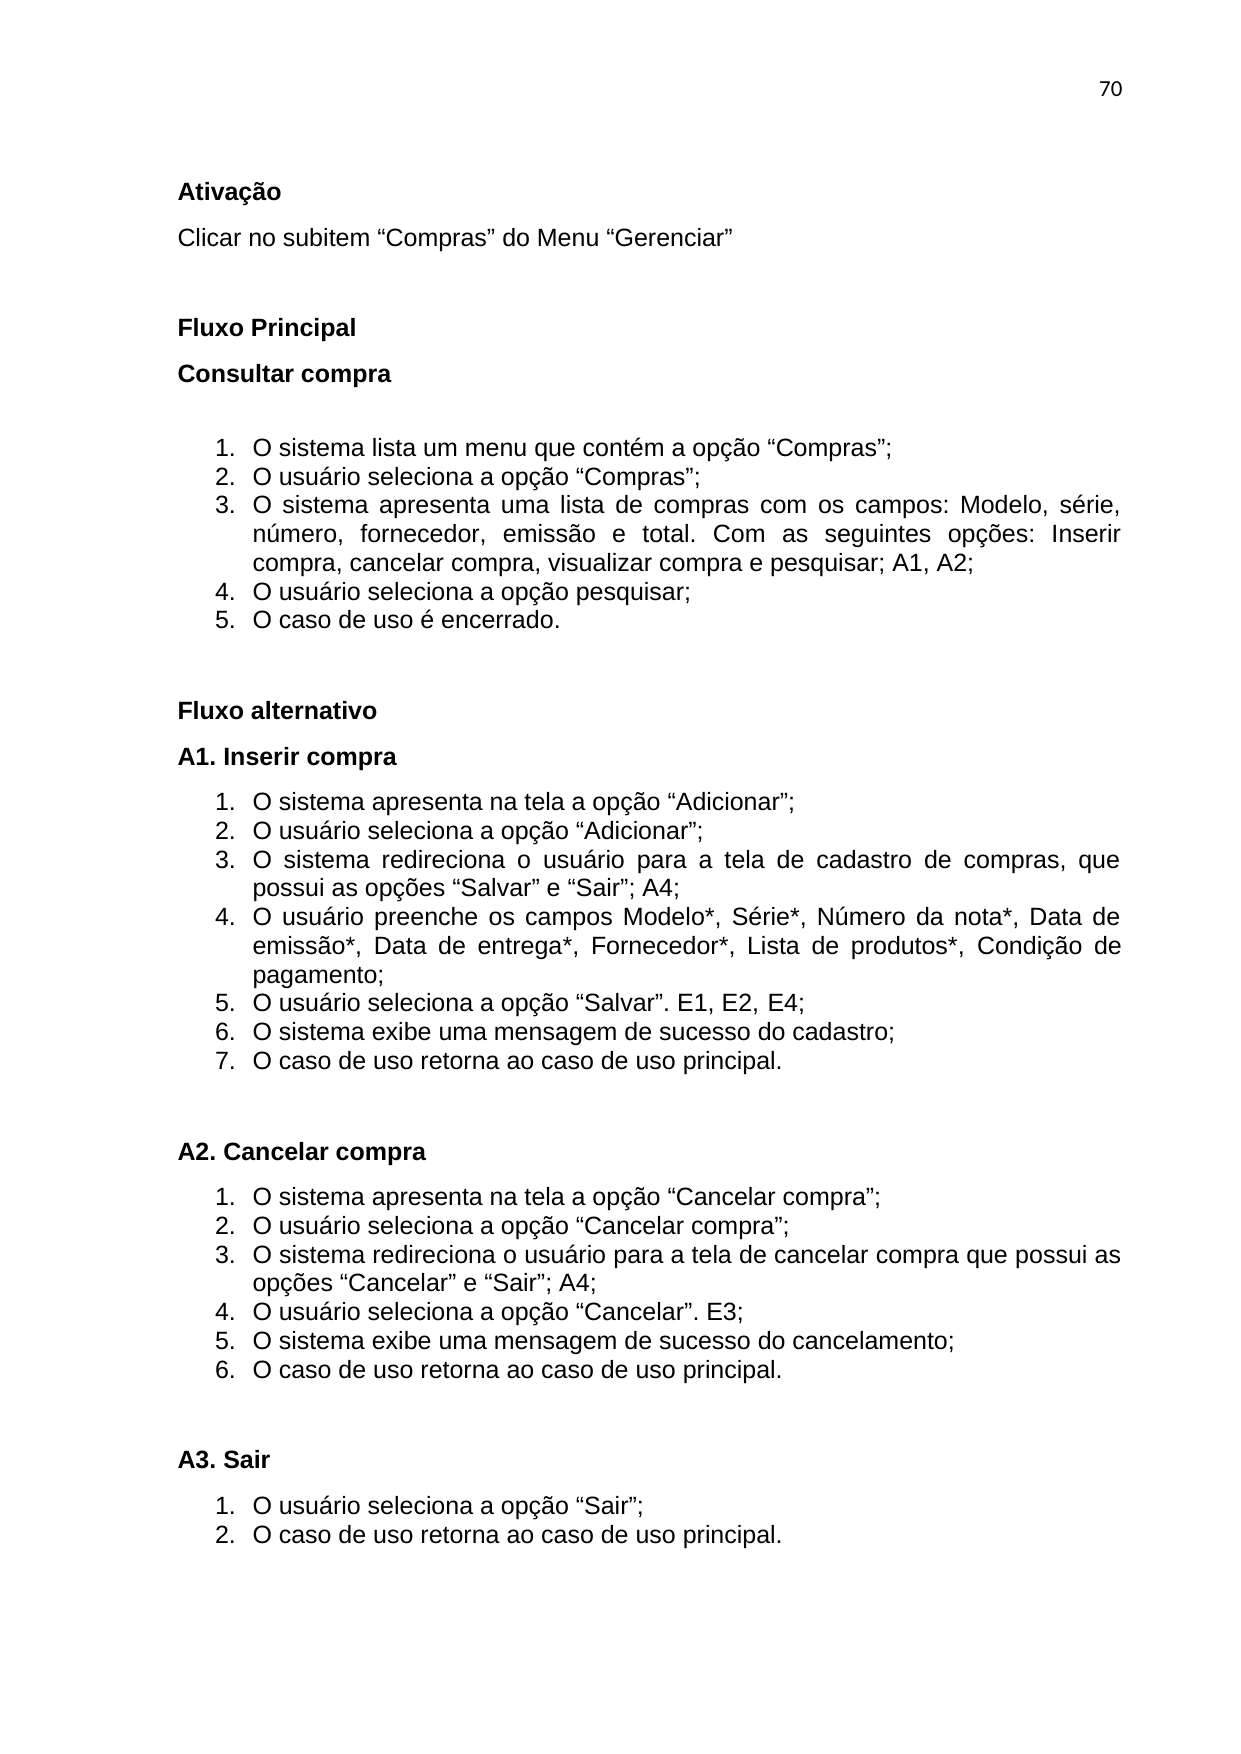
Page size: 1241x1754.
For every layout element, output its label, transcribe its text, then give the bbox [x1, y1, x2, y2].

list O caso de uso retorna ao caso de uso principal. [215, 1520, 1122, 1548]
list O usuário seleciona a opção “Adicionar”; [215, 816, 1122, 845]
list O usuário seleciona a opção “Sair”; [215, 1491, 1122, 1520]
text Fluxo alternativo [177, 696, 1122, 725]
list O usuário preenche os campos Modelo*, Série*, Número da nota*, Data de emissão*, Data de entrega*, Fornecedor*, Lista de produtos*, Condição de pagamento; [215, 902, 1122, 988]
list O sistema redireciona o usuário para a tela de cadastro de compras, que possui as opções “Salvar” e “Sair”; A4; [215, 845, 1122, 902]
list O sistema apresenta uma lista de compras com os campos: Modelo, série, número, fornecedor, emissão e total. Com as seguintes opções: Inserir compra, cancelar compra, visualizar compra e pesquisar; A1, A2; [215, 491, 1122, 577]
text A2. Cancelar compra [177, 1137, 1122, 1166]
list O usuário seleciona a opção “Compras”; [215, 462, 1122, 491]
text A1. Inserir compra [177, 742, 1122, 771]
list O sistema exibe uma mensagem de sucesso do cadastro; [215, 1017, 1122, 1046]
list O usuário seleciona a opção pesquisar; [215, 577, 1122, 606]
text Clicar no subitem “Compras” do Menu “Gerenciar” [177, 223, 1122, 251]
list O caso de uso retorna ao caso de uso principal. [215, 1355, 1122, 1383]
list O sistema apresenta na tela a opção “Cancelar compra”; [215, 1182, 1122, 1211]
list O sistema apresenta na tela a opção “Adicionar”; [215, 787, 1122, 816]
list O sistema redireciona o usuário para a tela de cancelar compra que possui as opções “Cancelar” e “Sair”; A4; [215, 1240, 1122, 1297]
list O caso de uso é encerrado. [215, 606, 1122, 634]
text Consultar compra [177, 359, 1122, 388]
list O sistema lista um menu que contém a opção “Compras”; [215, 433, 1122, 462]
text Ativação [177, 177, 1122, 206]
list O sistema exibe uma mensagem de sucesso do cancelamento; [215, 1326, 1122, 1355]
list O usuário seleciona a opção “Salvar”. E1, E2, E4; [215, 988, 1122, 1017]
list O caso de uso retorna ao caso de uso principal. [215, 1046, 1122, 1075]
text A3. Sair [177, 1446, 1122, 1474]
list O usuário seleciona a opção “Cancelar”. E3; [215, 1297, 1122, 1326]
text Fluxo Principal [177, 313, 1122, 342]
list O usuário seleciona a opção “Cancelar compra”; [215, 1211, 1122, 1240]
